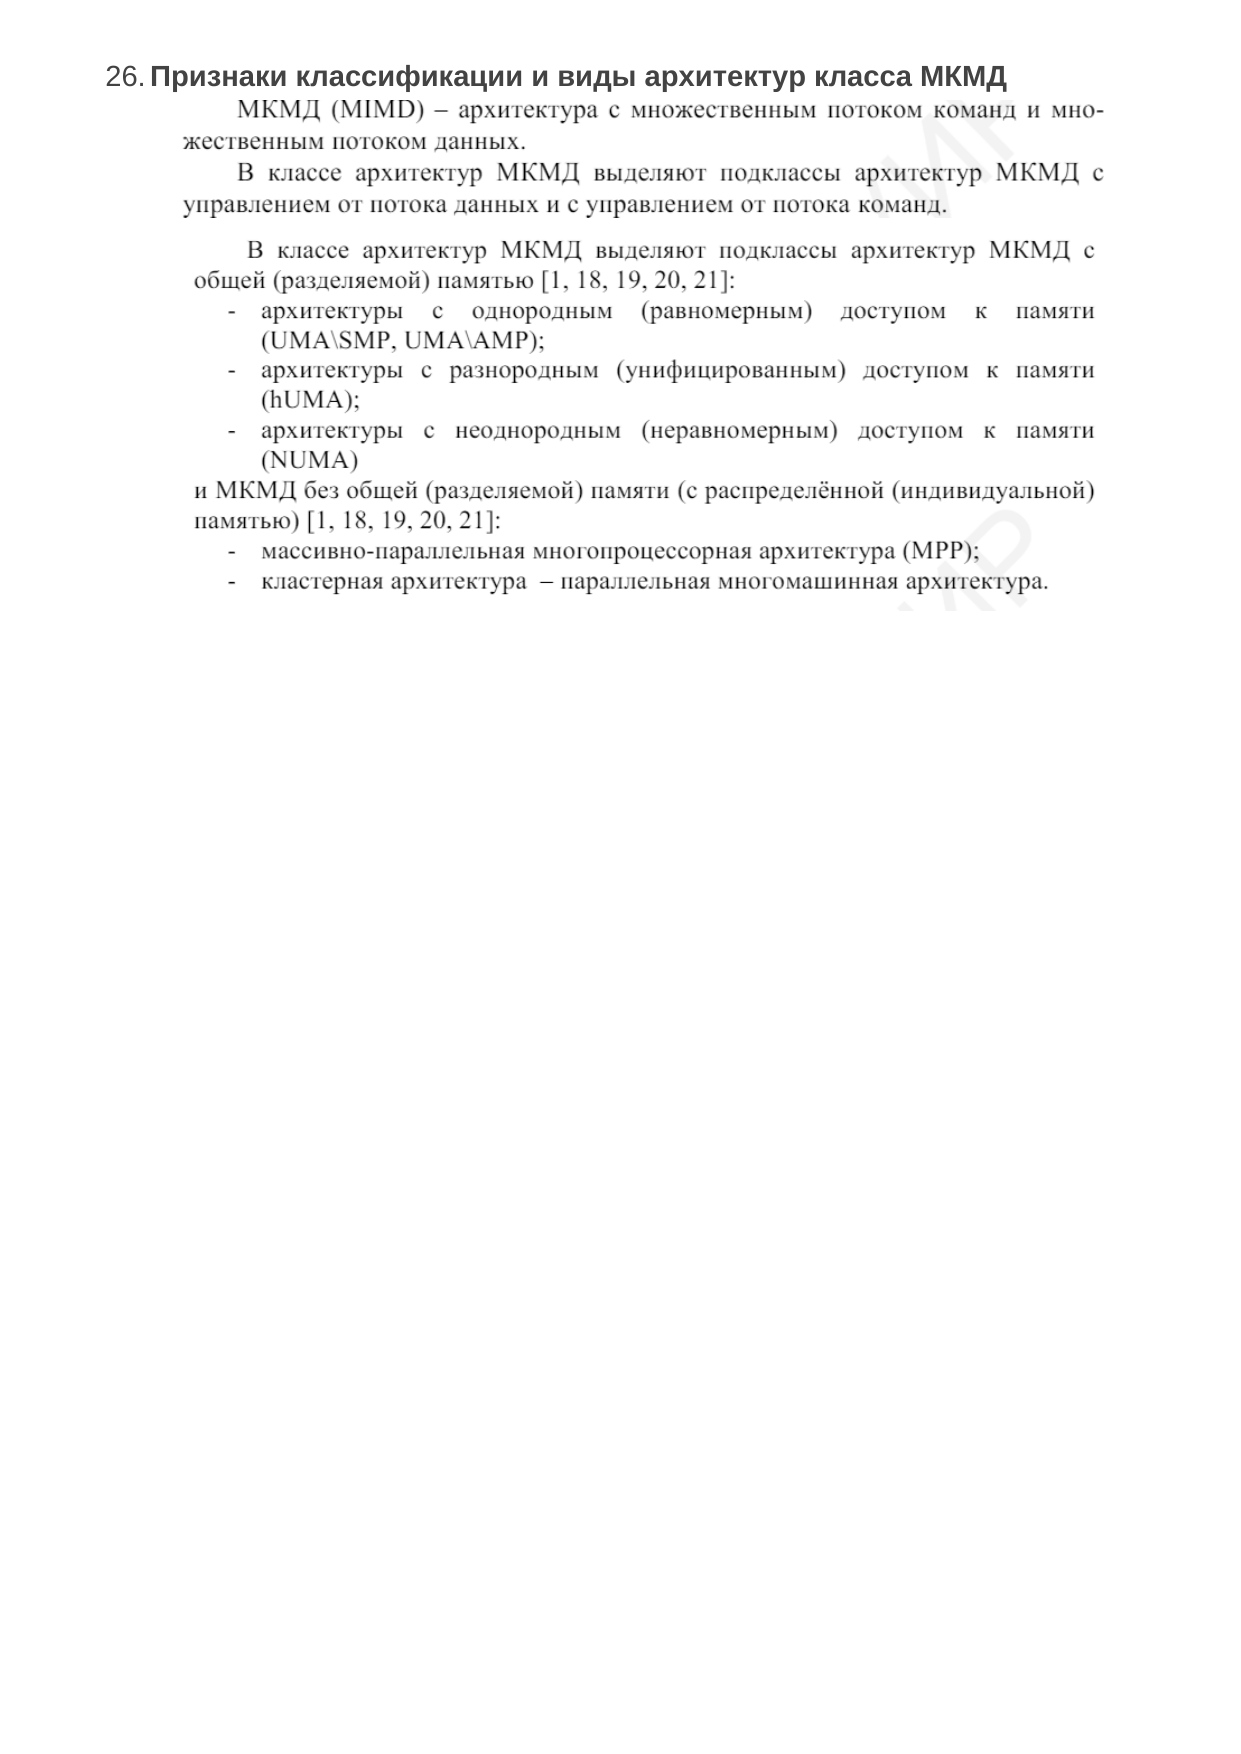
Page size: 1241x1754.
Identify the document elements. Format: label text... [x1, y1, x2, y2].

picture [179, 221, 1120, 611]
subtitle Признаки классификации и виды архитектур класса МКМД [105, 59, 1090, 92]
picture [179, 100, 1120, 218]
